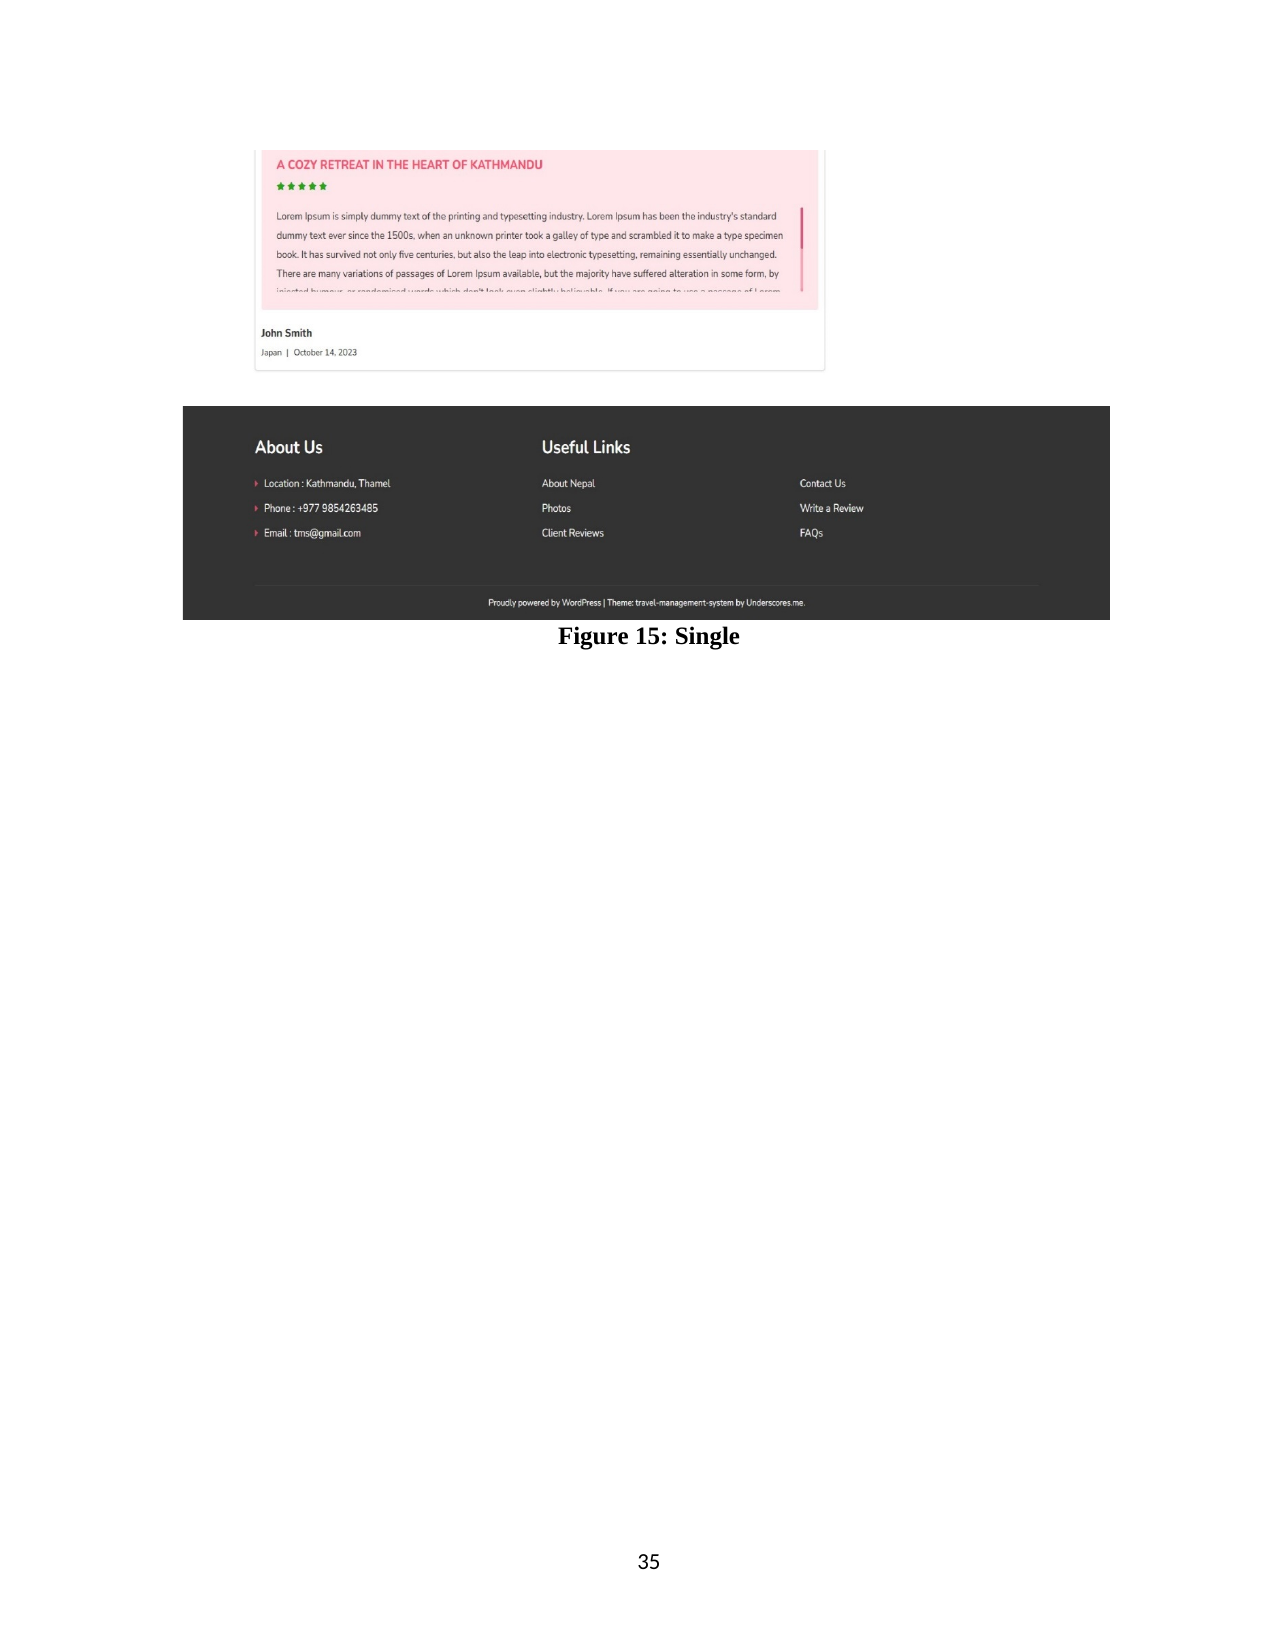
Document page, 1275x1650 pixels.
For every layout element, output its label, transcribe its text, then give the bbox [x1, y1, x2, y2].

text Figure 15: Single [172, 621, 1125, 650]
picture [182, 150, 1110, 620]
